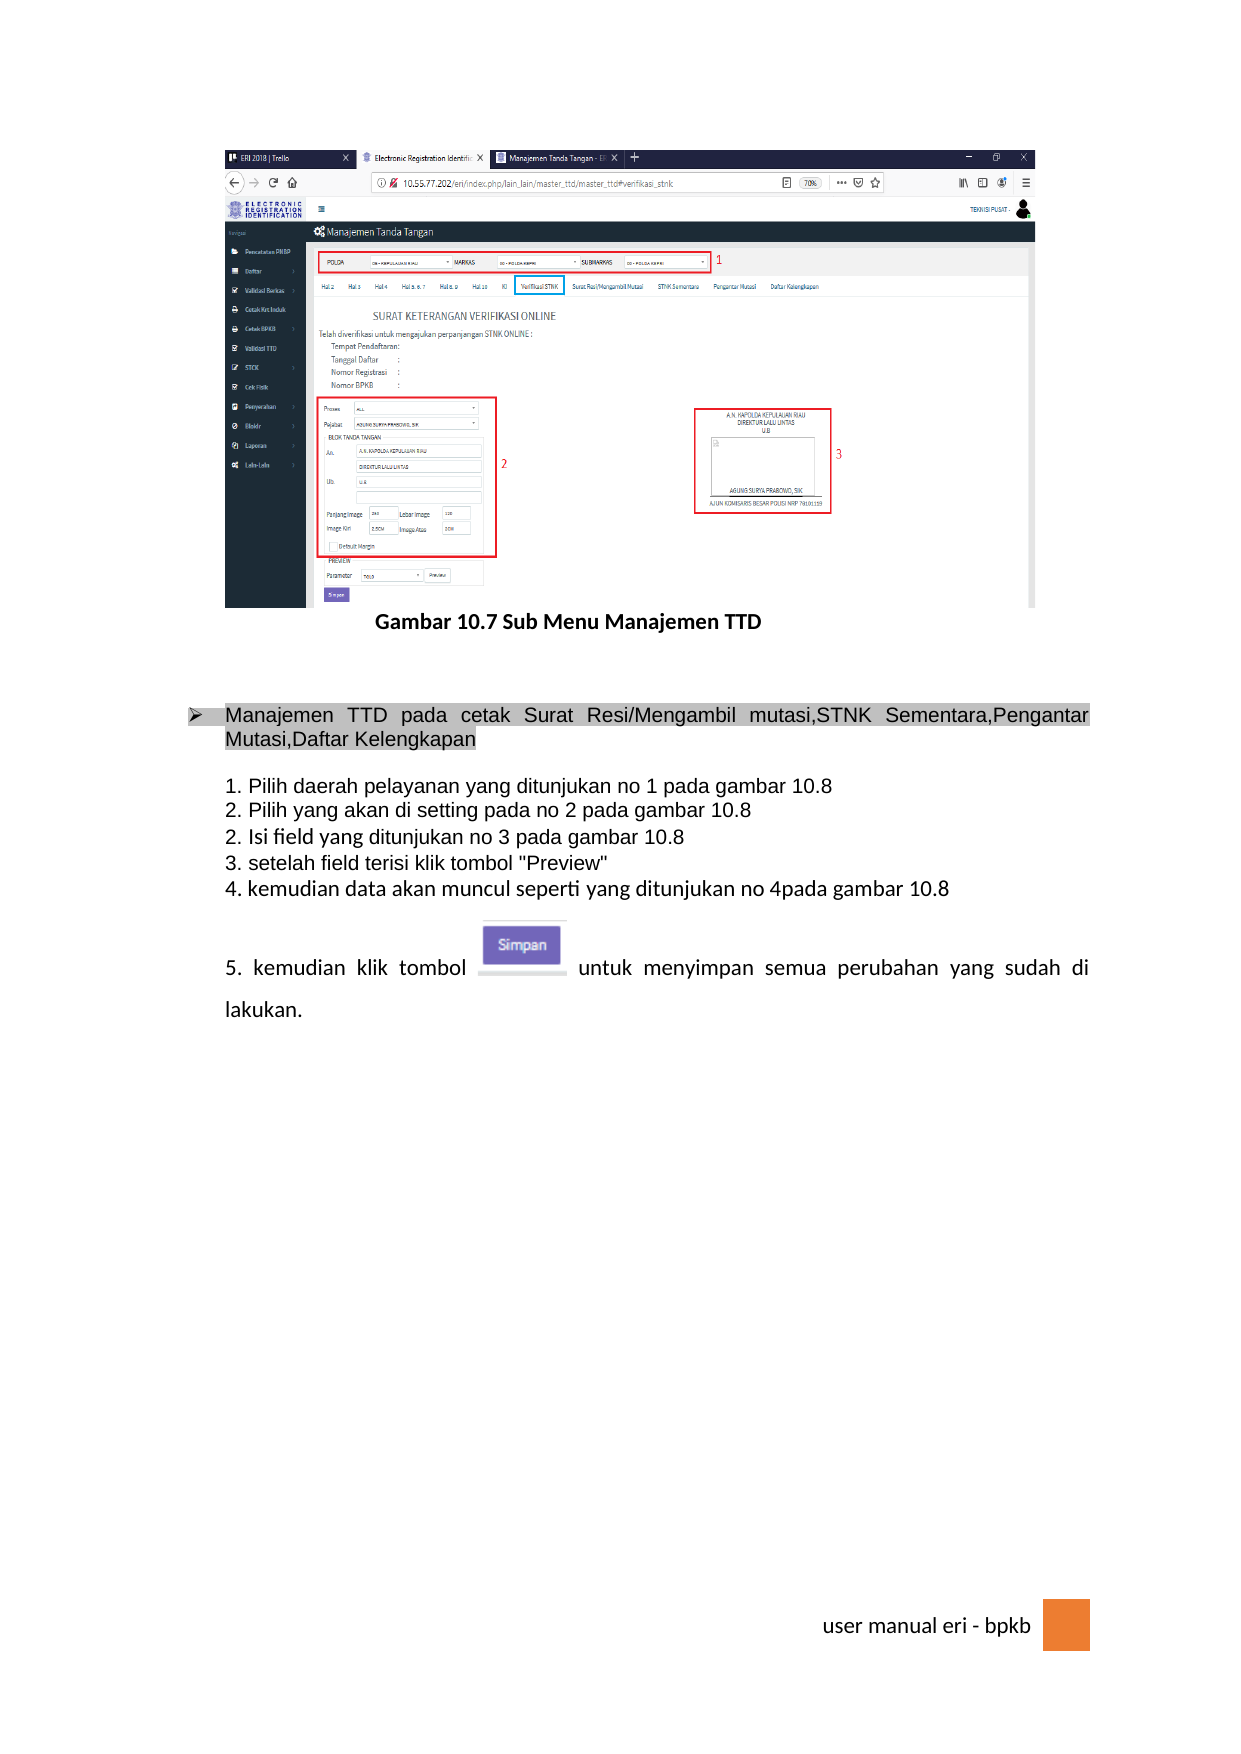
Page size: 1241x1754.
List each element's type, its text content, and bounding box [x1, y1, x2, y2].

text Gambar 10.7 Sub Menu Manajemen TTD [300, 607, 1090, 635]
list 2. Pilih yang akan di setting pada no 2 pada gambar 10.8 [225, 798, 1090, 822]
picture [477, 920, 567, 976]
list 1. Pilih daerah pelayanan yang ditunjukan no 1 pada gambar 10.8 [225, 774, 1090, 798]
list 3. setelah field terisi klik tombol "Preview" [225, 850, 1090, 874]
list Manajemen TTD pada cetak Surat Resi/Mengambil mutasi,STNK Sementara,Pengantar Mutasi,Daftar Kelengkapan [187, 702, 1090, 750]
text 4. kemudian data akan muncul seperti yang ditunjukan no 4pada gambar 10.8 [187, 874, 1090, 902]
picture [225, 150, 1035, 608]
list 2. Isi field yang ditunjukan no 3 pada gambar 10.8 [225, 822, 1090, 850]
text 5. kemudian klik tombol untuk menyimpan semua perubahan yang sudah di lakukan. [225, 920, 1090, 1023]
